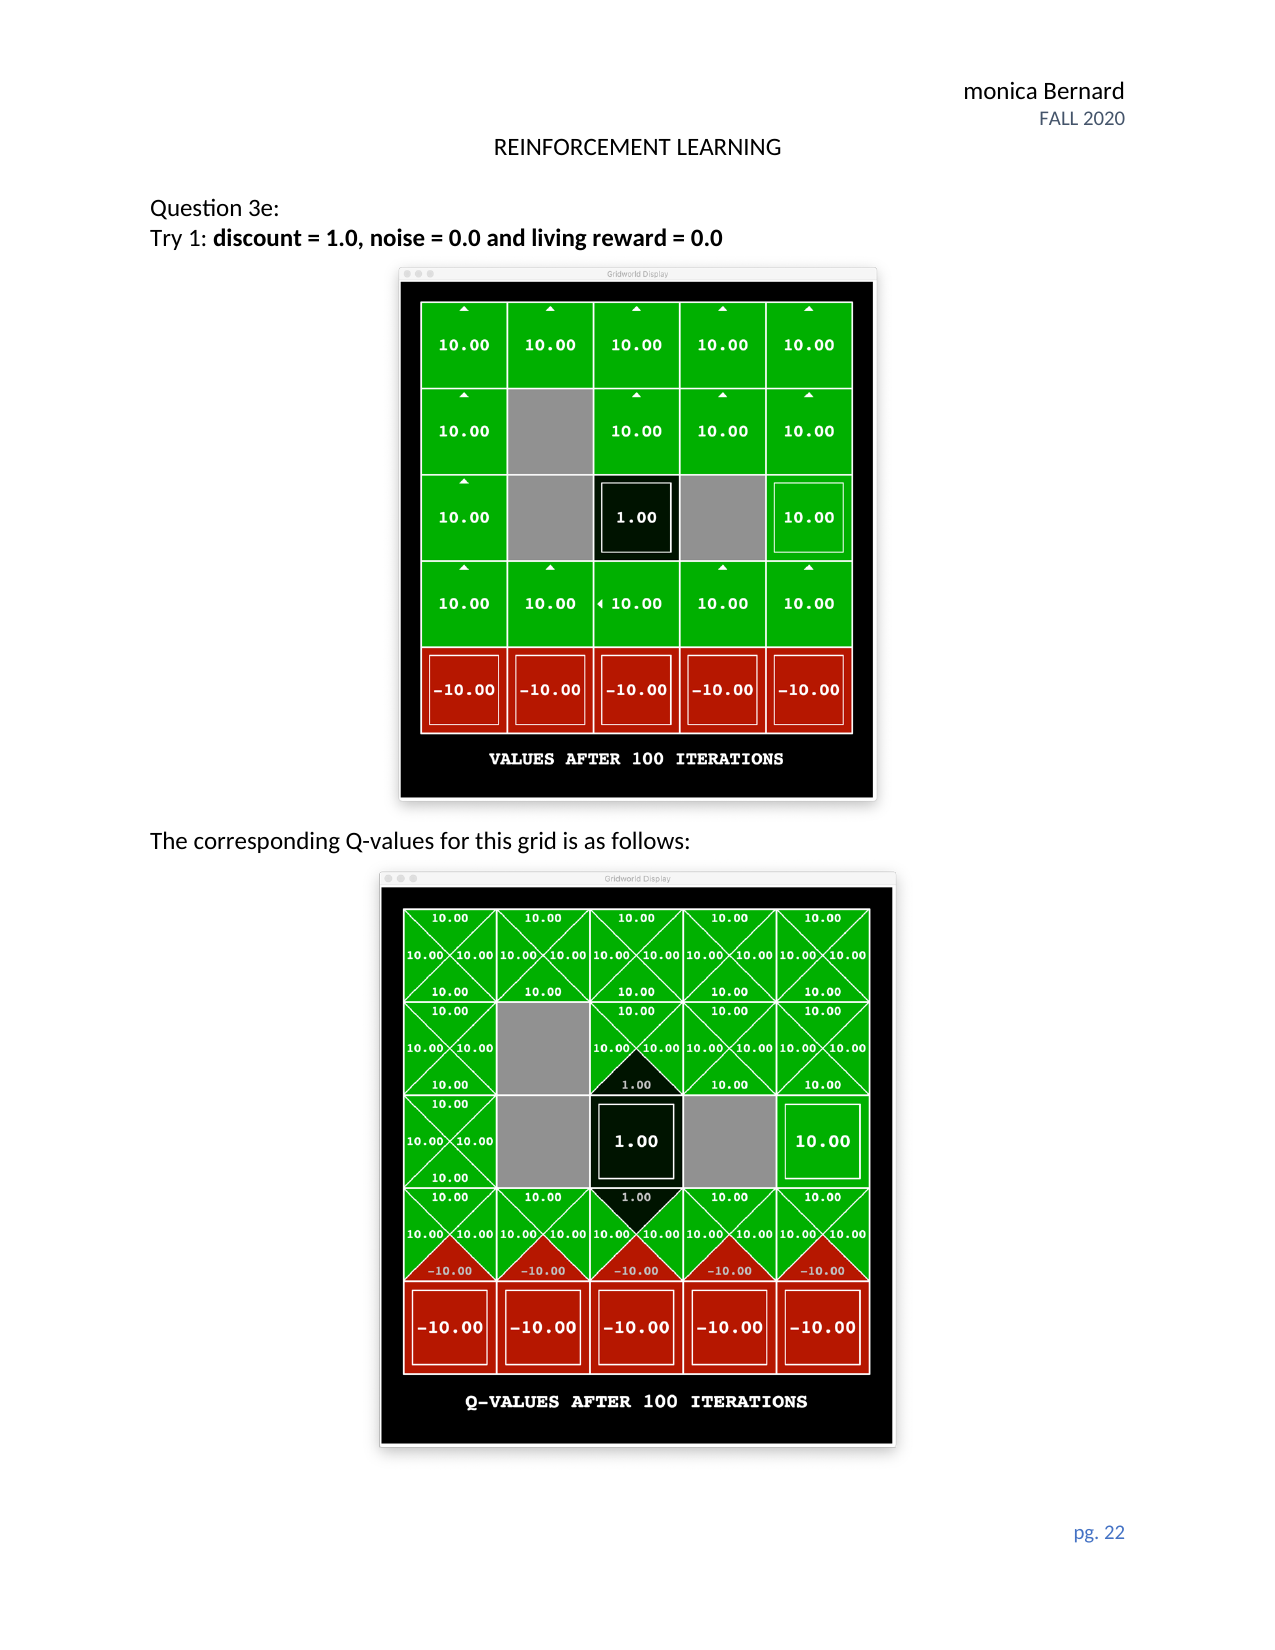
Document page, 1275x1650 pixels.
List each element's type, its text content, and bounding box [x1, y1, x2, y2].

text The corresponding Q-values for this grid is as follows: [150, 825, 1125, 855]
text Try 1: discount = 1.0, noise = 0.0 and living reward = 0.0 [150, 222, 1125, 253]
picture [379, 253, 896, 825]
picture [358, 855, 917, 1473]
text Question 3e: [150, 192, 1125, 222]
